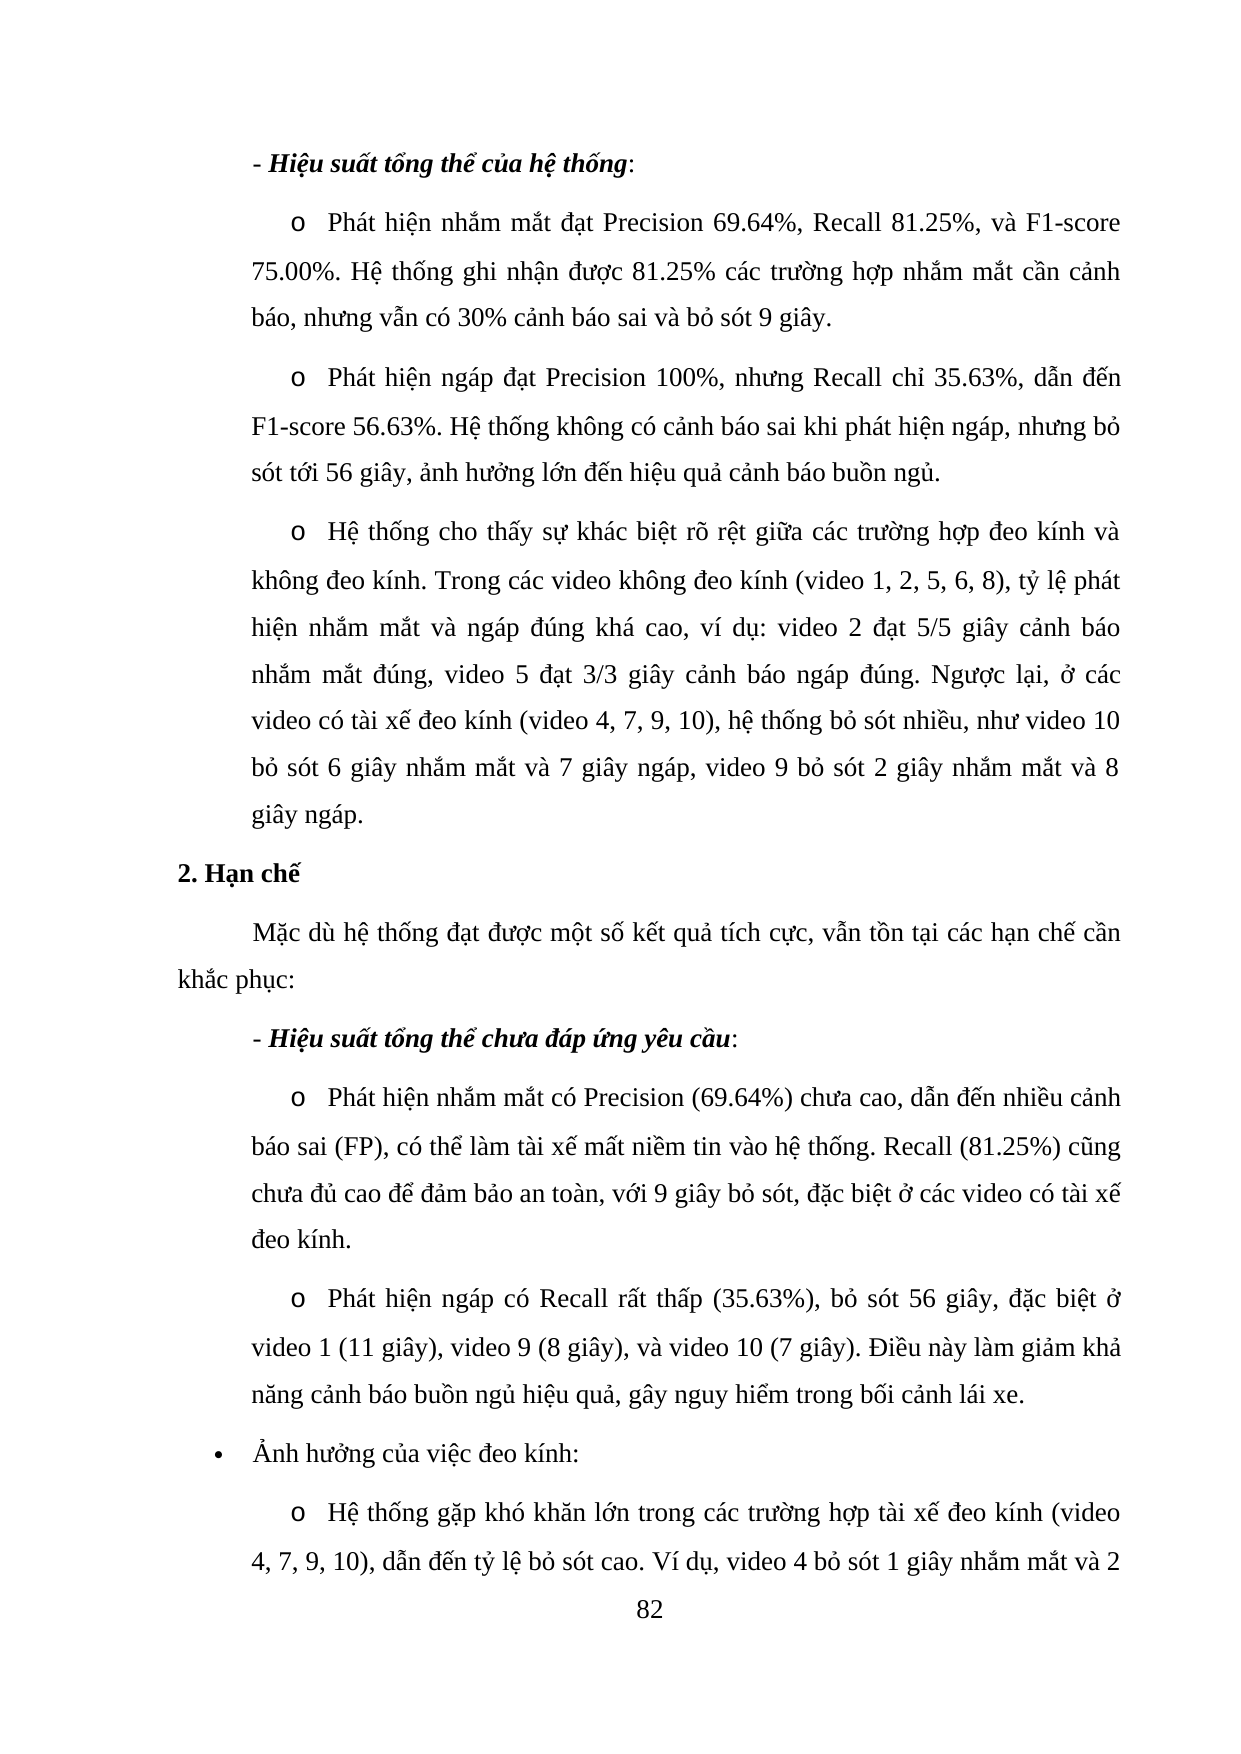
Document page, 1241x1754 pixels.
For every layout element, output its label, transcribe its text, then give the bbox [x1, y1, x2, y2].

text - Hiệu suất tổng thể của hệ thống: [177, 147, 1122, 178]
list Ảnh hưởng của việc đeo kính: [215, 1437, 1122, 1468]
list Hệ thống cho thấy sự khác biệt rõ rệt giữa các trường hợp đeo kính và không đeo kính. Trong các video không đeo kính (video 1, 2, 5, 6, 8), tỷ lệ phát hiện nhắm mắt và ngáp đúng khá cao, ví dụ: video 2 đạt 5/5 giây cảnh báo nhắm mắt đúng, video 5 đạt 3/3 giây cảnh báo ngáp đúng. Ngược lại, ở các video có tài xế đeo kính (video 4, 7, 9, 10), hệ thống bỏ sót nhiều, như video 10 bỏ sót 6 giây nhắm mắt và 7 giây ngáp, video 9 bỏ sót 2 giây nhắm mắt và 8 giây ngáp. [251, 515, 1122, 829]
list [251, 1496, 1122, 1577]
text - Hiệu suất tổng thể chưa đáp ứng yêu cầu: [177, 1022, 1122, 1053]
text Mặc dù hệ thống đạt được một số kết quả tích cực, vẫn tồn tại các hạn chế cần khắc phục: [177, 916, 1122, 994]
list Phát hiện ngáp có Recall rất thấp (35.63%), bỏ sót 56 giây, đặc biệt ở video 1 (11 giây), video 9 (8 giây), và video 10 (7 giây). Điều này làm giảm khả năng cảnh báo buồn ngủ hiệu quả, gây nguy hiểm trong bối cảnh lái xe. [251, 1282, 1122, 1409]
list Phát hiện nhắm mắt có Precision (69.64%) chưa cao, dẫn đến nhiều cảnh báo sai (FP), có thể làm tài xế mất niềm tin vào hệ thống. Recall (81.25%) cũng chưa đủ cao để đảm bảo an toàn, với 9 giây bỏ sót, đặc biệt ở các video có tài xế đeo kính. [251, 1081, 1122, 1254]
text 2. Hạn chế [177, 857, 1122, 888]
list Phát hiện nhắm mắt đạt Precision 69.64%, Recall 81.25%, và F1-score 75.00%. Hệ thống ghi nhận được 81.25% các trường hợp nhắm mắt cần cảnh báo, nhưng vẫn có 30% cảnh báo sai và bỏ sót 9 giây. [251, 206, 1122, 333]
list Phát hiện ngáp đạt Precision 100%, nhưng Recall chỉ 35.63%, dẫn đến F1-score 56.63%. Hệ thống không có cảnh báo sai khi phát hiện ngáp, nhưng bỏ sót tới 56 giây, ảnh hưởng lớn đến hiệu quả cảnh báo buồn ngủ. [251, 361, 1122, 487]
